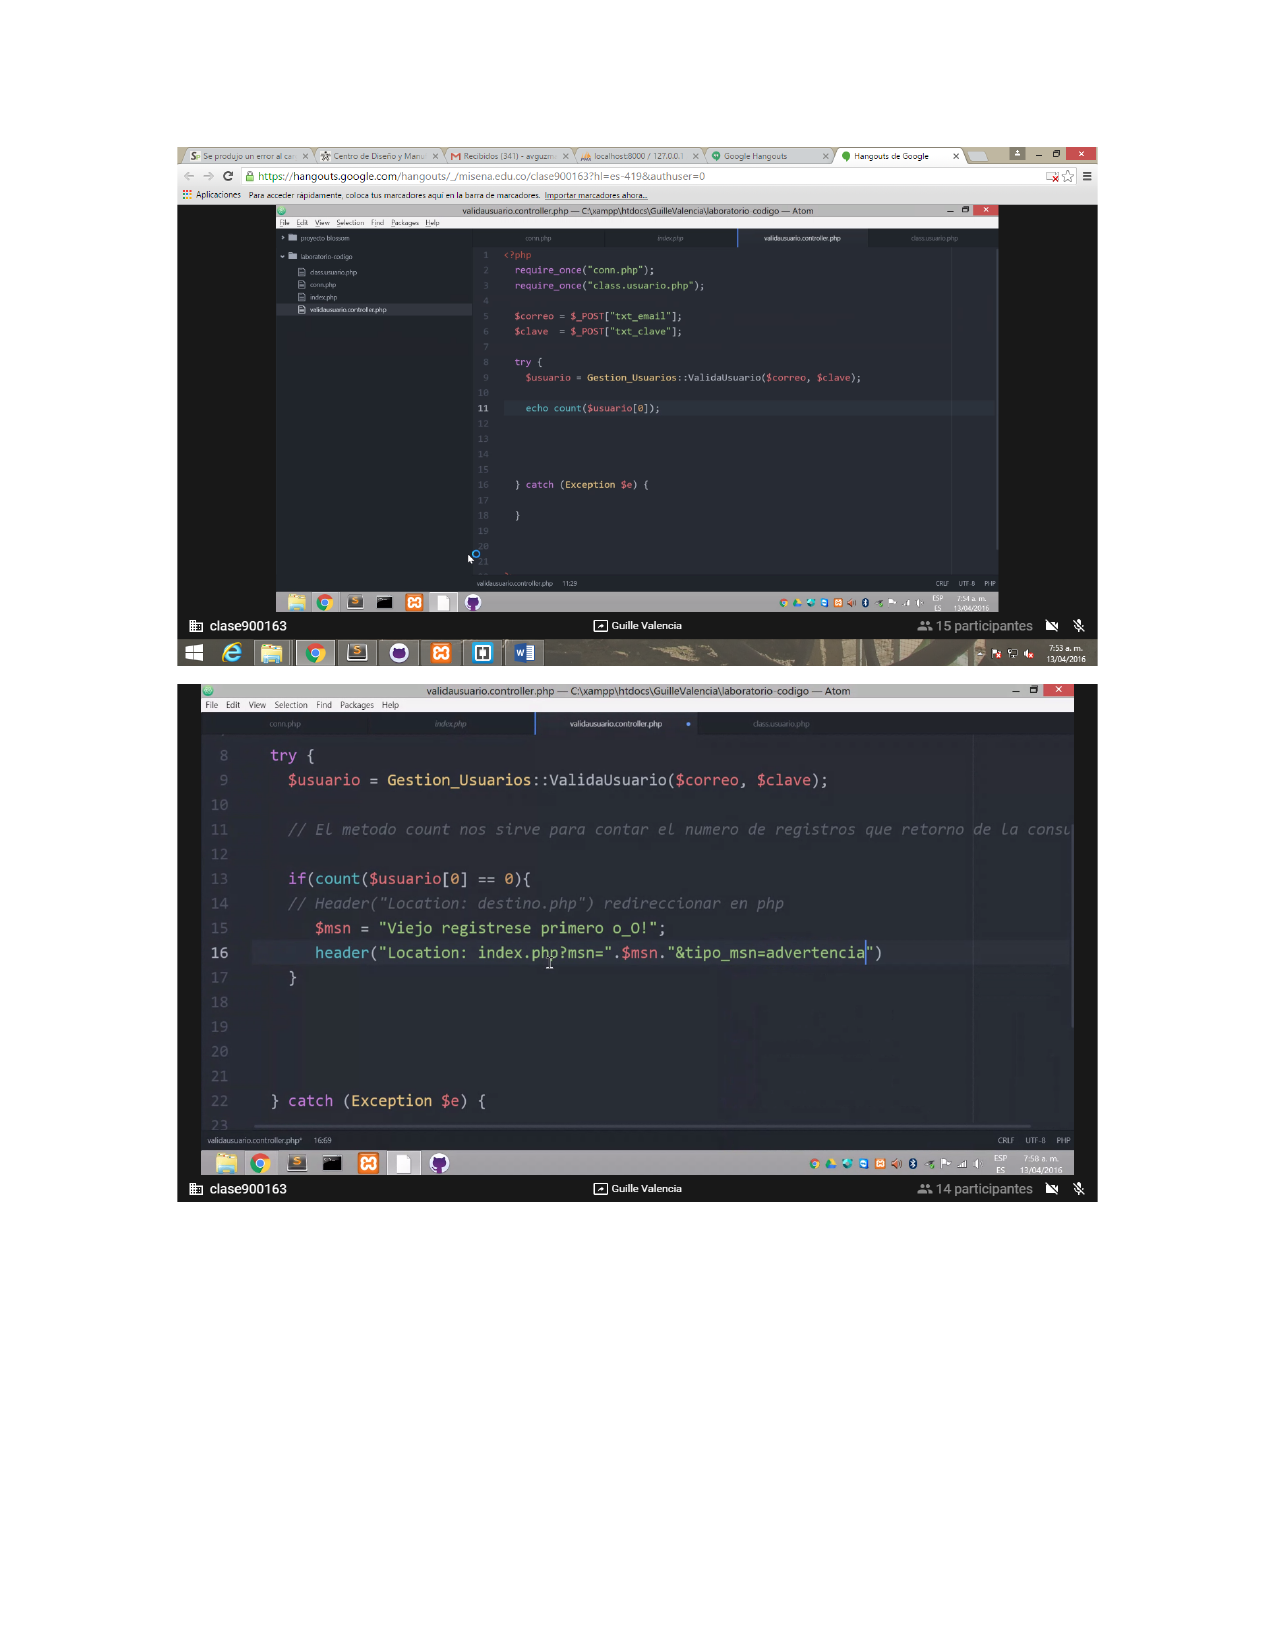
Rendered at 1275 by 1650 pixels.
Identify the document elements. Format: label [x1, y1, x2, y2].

picture [177, 684, 1098, 1202]
picture [177, 147, 1098, 666]
